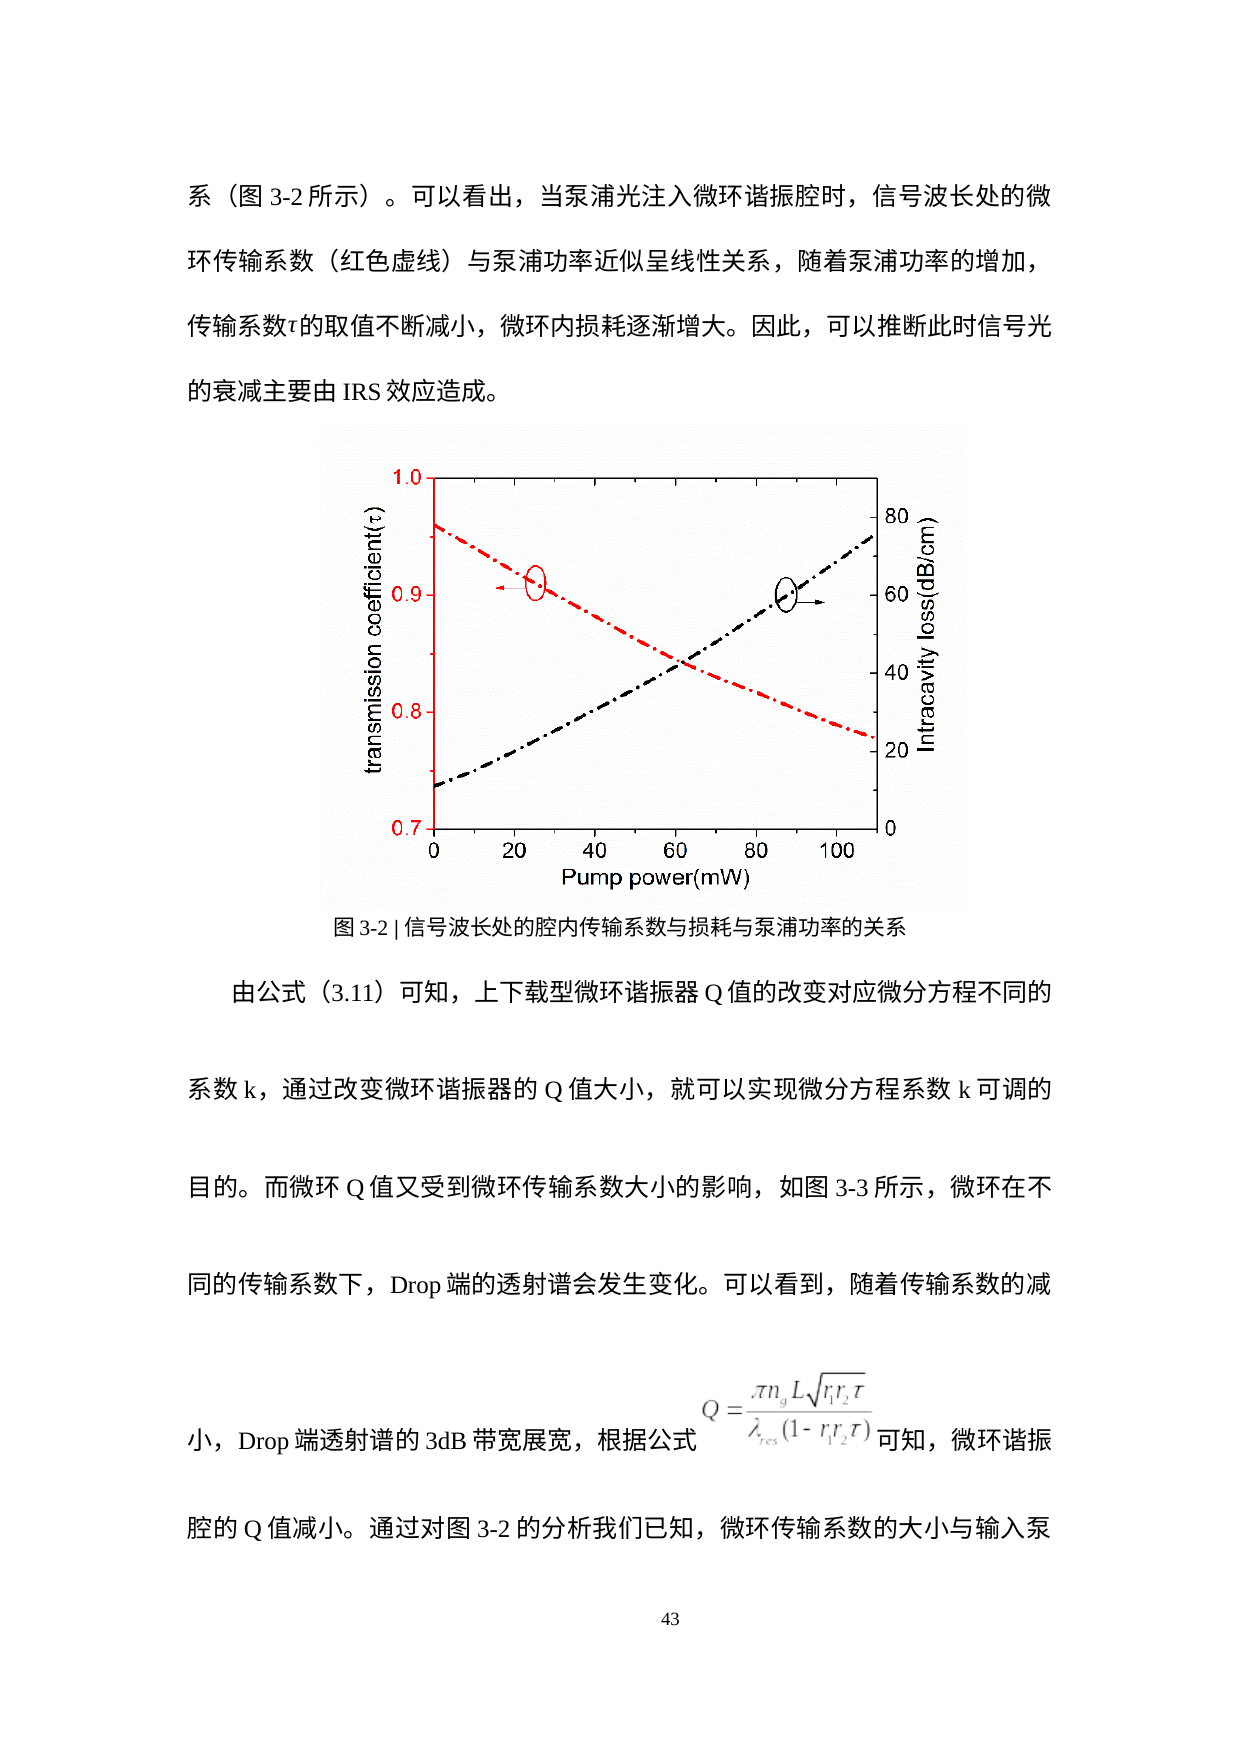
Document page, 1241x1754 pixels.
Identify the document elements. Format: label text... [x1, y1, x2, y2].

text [187, 162, 1053, 422]
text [187, 958, 1053, 1559]
text 图3-2 | 信号波长处的腔内传输系数与损耗与泵浦功率的关系 [187, 909, 1053, 942]
picture [317, 422, 967, 910]
